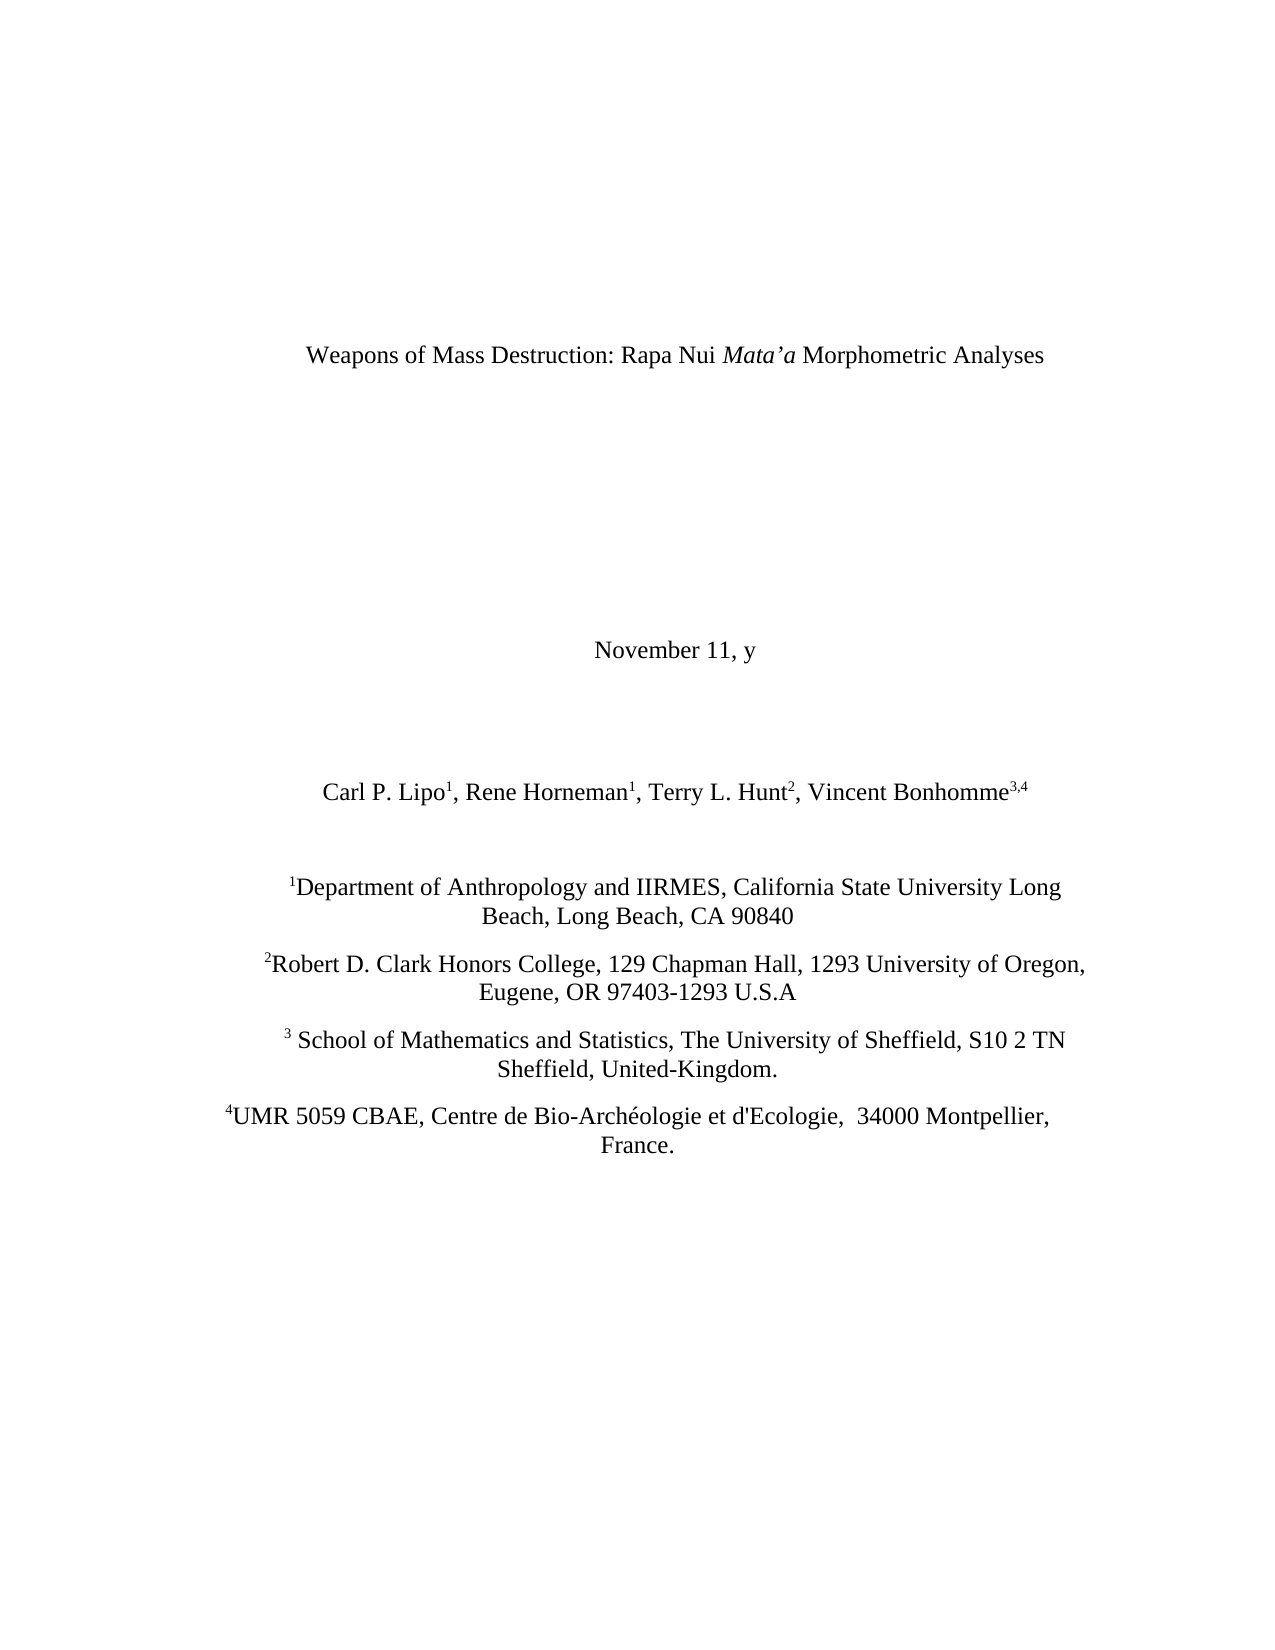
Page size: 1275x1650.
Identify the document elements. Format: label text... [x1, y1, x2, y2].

title 2Robert D. Clark Honors College, 129 Chapman Hall, 1293 University of Oregon, Eugene, OR 97403-1293 U.S.A [187, 949, 1087, 1006]
title Weapons of Mass Destruction: Rapa Nui Mata’a Morphometric Analyses [187, 340, 1087, 369]
title 4UMR 5059 CBAE, Centre de Bio-Archéologie et d'Ecologie, 34000 Montpellier, France. [187, 1101, 1087, 1159]
title 1Department of Anthropology and IIRMES, California State University Long Beach, Long Beach, CA 90840 [187, 872, 1087, 930]
title 3 School of Mathematics and Statistics, The University of Sheffield, S10 2 TN Sheffield, United-Kingdom. [187, 1025, 1087, 1082]
title Carl P. Lipo1, Rene Horneman1, Terry L. Hunt2, Vincent Bonhomme3,4 [187, 777, 1087, 806]
title November 3, 2014 [187, 635, 1087, 664]
